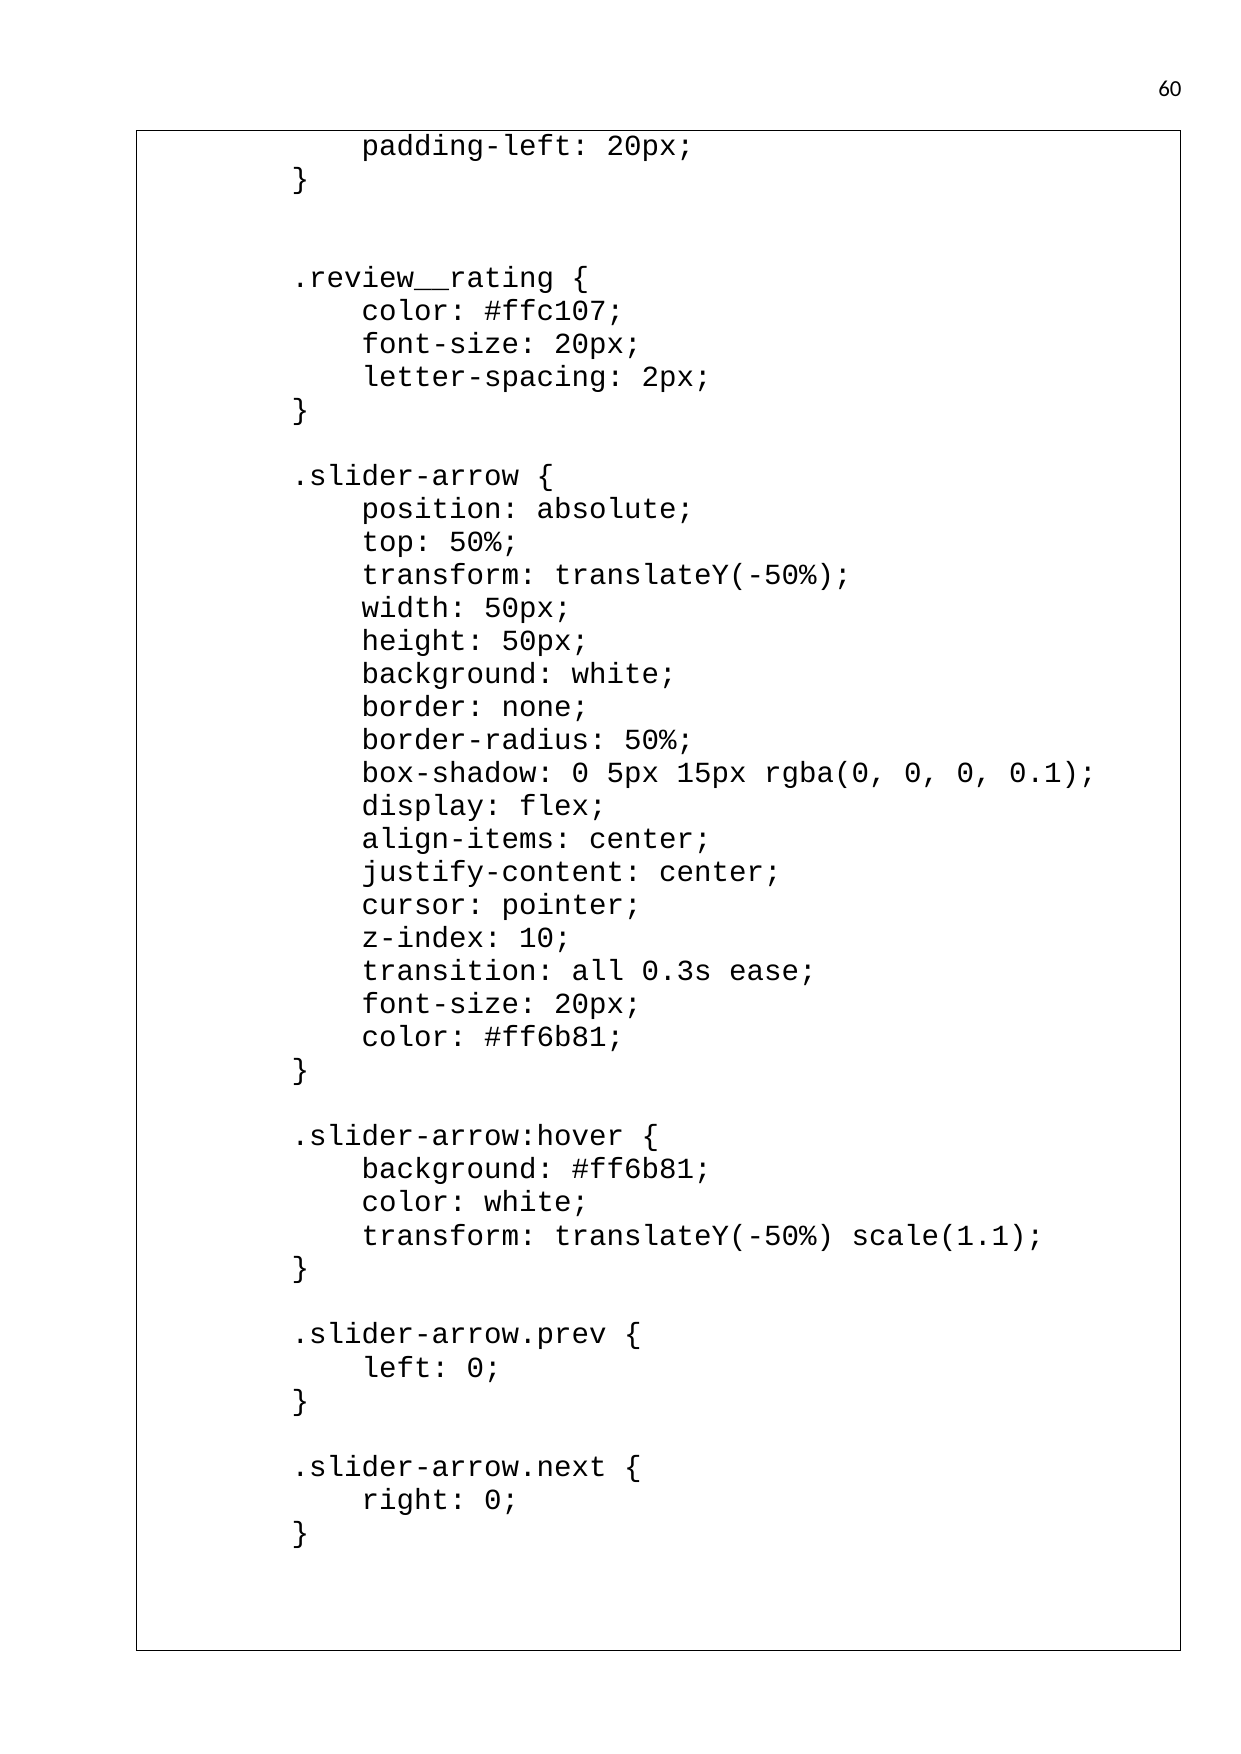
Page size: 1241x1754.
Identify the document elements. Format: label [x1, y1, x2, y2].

table_header [137, 131, 1180, 1650]
